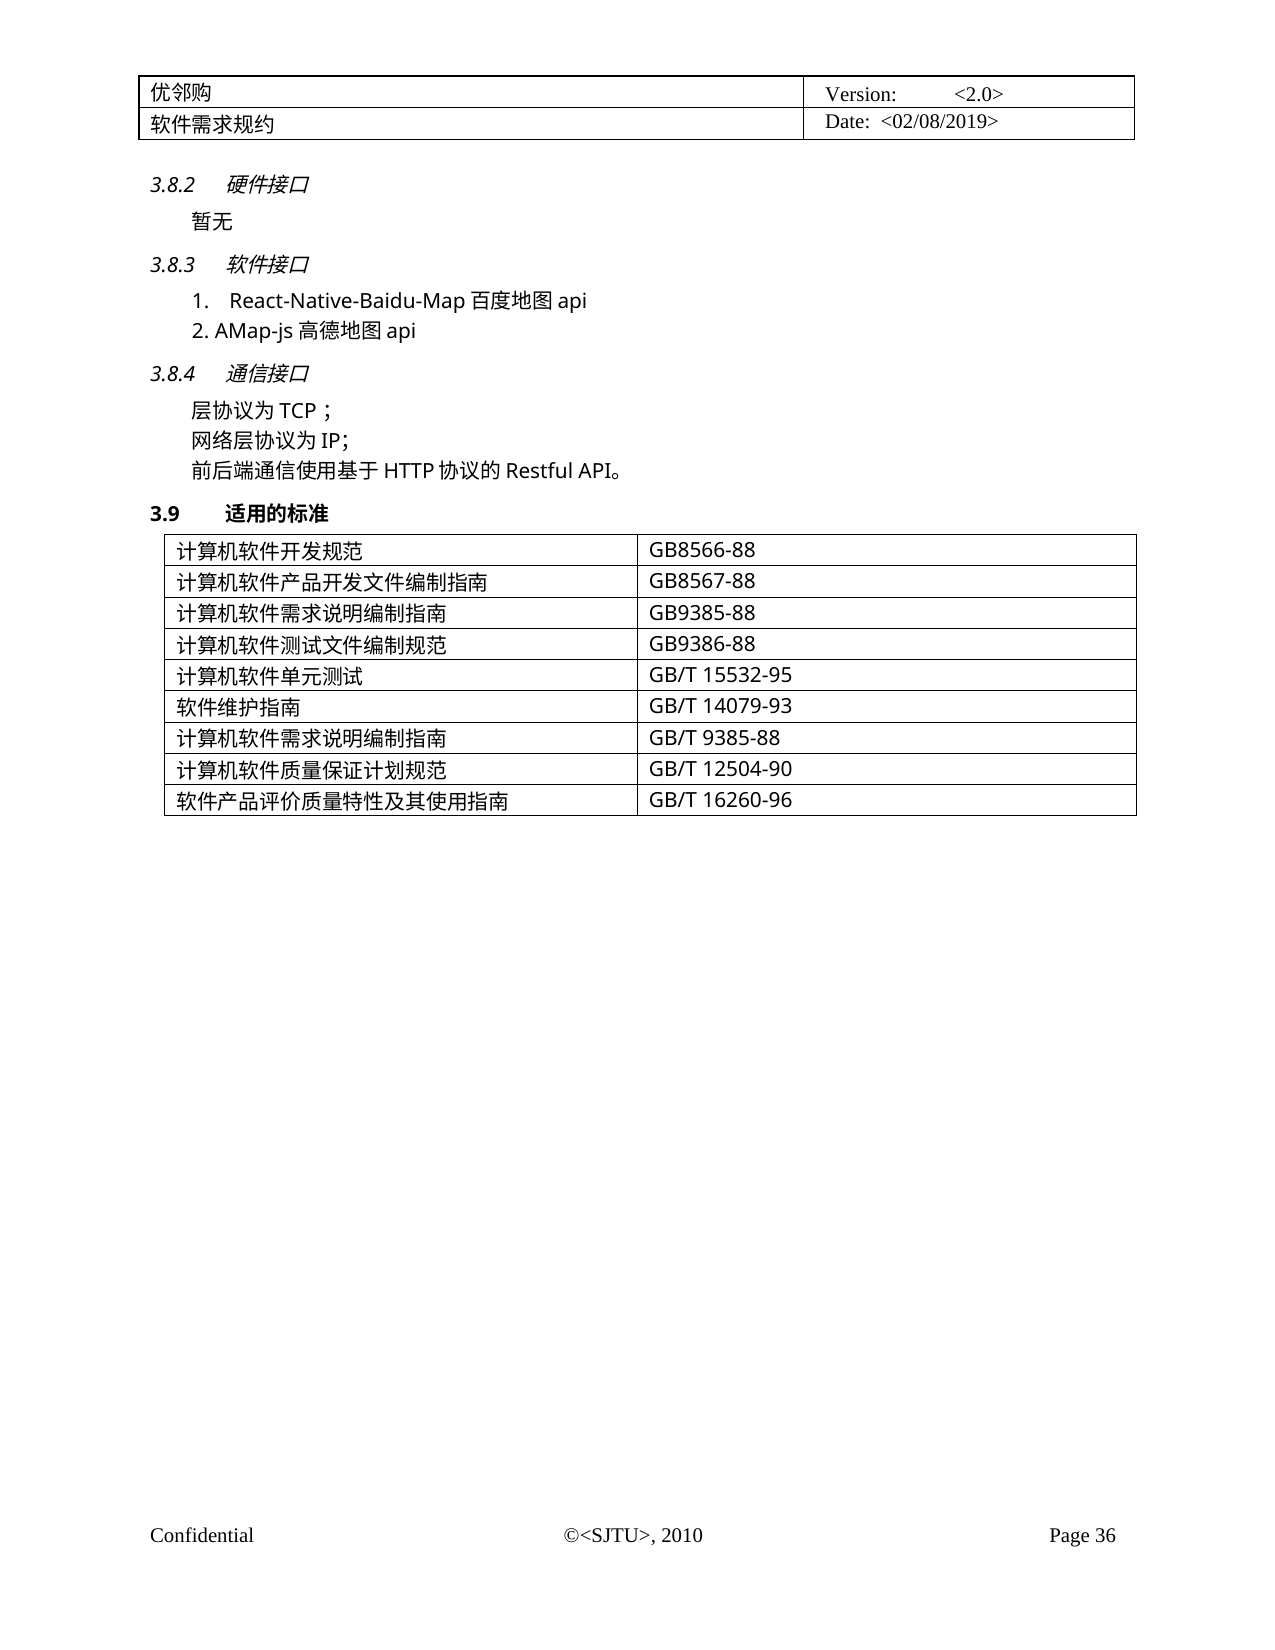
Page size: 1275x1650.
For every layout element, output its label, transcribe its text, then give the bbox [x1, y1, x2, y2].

table_cell 计算机软件质量保证计划规范 [165, 754, 637, 784]
subtitle 适用的标准 [150, 497, 1125, 528]
table_header 计算机软件开发规范 [165, 535, 637, 565]
table_cell 计算机软件单元测试 [165, 660, 637, 690]
table_cell GB/T 14079-93 [638, 691, 1136, 722]
table_cell GB/T 16260-96 [638, 785, 1136, 815]
table_cell GB9385-88 [638, 598, 1136, 628]
table_cell 计算机软件需求说明编制指南 [165, 598, 637, 628]
table_cell 软件产品评价质量特性及其使用指南 [165, 785, 637, 815]
text 前后端通信使用基于HTTP协议的Restful API。 [150, 455, 1125, 485]
table_cell 软件维护指南 [165, 691, 637, 722]
table_cell 计算机软件测试文件编制规范 [165, 629, 637, 659]
table_cell GB/T 12504-90 [638, 754, 1136, 784]
text 层协议为TCP ； [150, 394, 1125, 424]
table_cell GB8567-88 [638, 566, 1136, 597]
subtitle 通信接口 [150, 357, 1125, 388]
table_cell 计算机软件产品开发文件编制指南 [165, 566, 637, 597]
text 暂无 [150, 205, 1125, 235]
table_cell GB/T 9385-88 [638, 723, 1136, 753]
subtitle 硬件接口 [150, 168, 1125, 199]
list React-Native-Baidu-Map百度地图api [192, 284, 1125, 315]
table_cell GB9386-88 [638, 629, 1136, 659]
subtitle 软件接口 [150, 248, 1125, 278]
table_header GB8566-88 [638, 535, 1136, 565]
table_cell 计算机软件需求说明编制指南 [165, 723, 637, 753]
text 网络层协议为IP； [150, 424, 1125, 455]
table_cell GB/T 15532-95 [638, 660, 1136, 690]
text 2. AMap-js 高德地图api [150, 315, 1125, 345]
